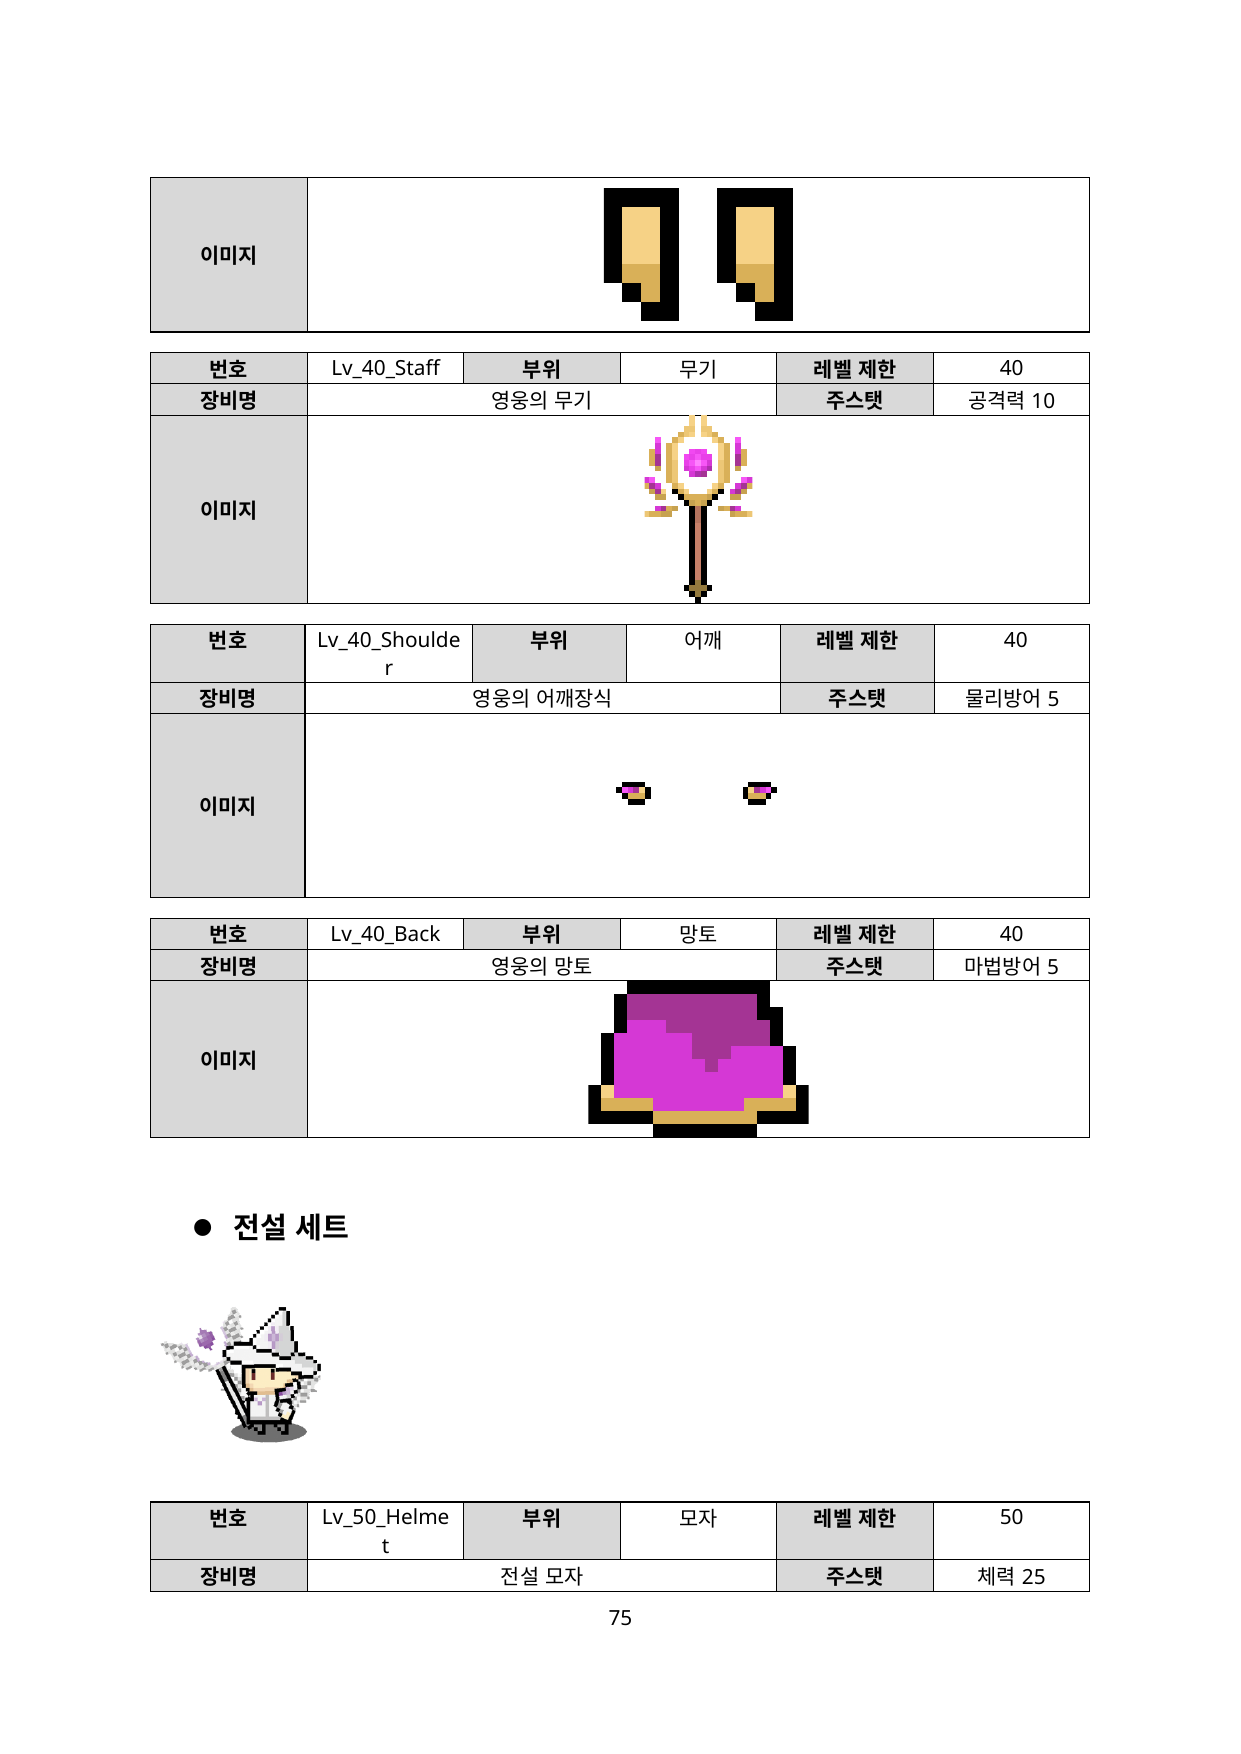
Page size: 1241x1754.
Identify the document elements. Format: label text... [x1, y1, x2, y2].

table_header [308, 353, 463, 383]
list 전설 세트 [192, 1205, 1090, 1247]
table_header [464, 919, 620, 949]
picture [644, 415, 753, 603]
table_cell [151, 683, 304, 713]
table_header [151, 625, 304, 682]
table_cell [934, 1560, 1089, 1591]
picture [606, 714, 789, 897]
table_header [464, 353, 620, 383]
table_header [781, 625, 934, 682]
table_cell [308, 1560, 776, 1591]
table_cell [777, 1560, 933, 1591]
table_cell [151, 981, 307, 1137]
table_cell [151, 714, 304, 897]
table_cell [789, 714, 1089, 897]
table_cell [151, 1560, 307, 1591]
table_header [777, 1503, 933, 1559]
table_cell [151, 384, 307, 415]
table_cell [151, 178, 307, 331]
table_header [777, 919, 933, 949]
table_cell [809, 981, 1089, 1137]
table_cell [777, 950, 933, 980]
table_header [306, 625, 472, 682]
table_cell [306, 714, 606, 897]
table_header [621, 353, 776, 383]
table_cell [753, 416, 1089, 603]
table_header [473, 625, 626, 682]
picture [603, 188, 793, 321]
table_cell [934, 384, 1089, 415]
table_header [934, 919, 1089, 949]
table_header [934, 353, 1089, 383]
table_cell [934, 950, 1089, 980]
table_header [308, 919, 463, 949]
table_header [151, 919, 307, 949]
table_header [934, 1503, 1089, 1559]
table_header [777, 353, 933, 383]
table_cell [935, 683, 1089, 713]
picture [150, 1267, 345, 1483]
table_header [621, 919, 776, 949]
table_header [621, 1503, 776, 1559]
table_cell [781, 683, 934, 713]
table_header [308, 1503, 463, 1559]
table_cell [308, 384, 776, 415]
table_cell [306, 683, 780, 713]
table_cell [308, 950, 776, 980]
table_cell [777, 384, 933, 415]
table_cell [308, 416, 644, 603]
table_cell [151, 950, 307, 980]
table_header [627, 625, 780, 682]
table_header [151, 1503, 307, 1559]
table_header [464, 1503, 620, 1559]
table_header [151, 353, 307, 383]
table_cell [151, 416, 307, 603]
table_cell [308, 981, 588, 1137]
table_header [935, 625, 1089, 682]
picture [588, 981, 809, 1137]
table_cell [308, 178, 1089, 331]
